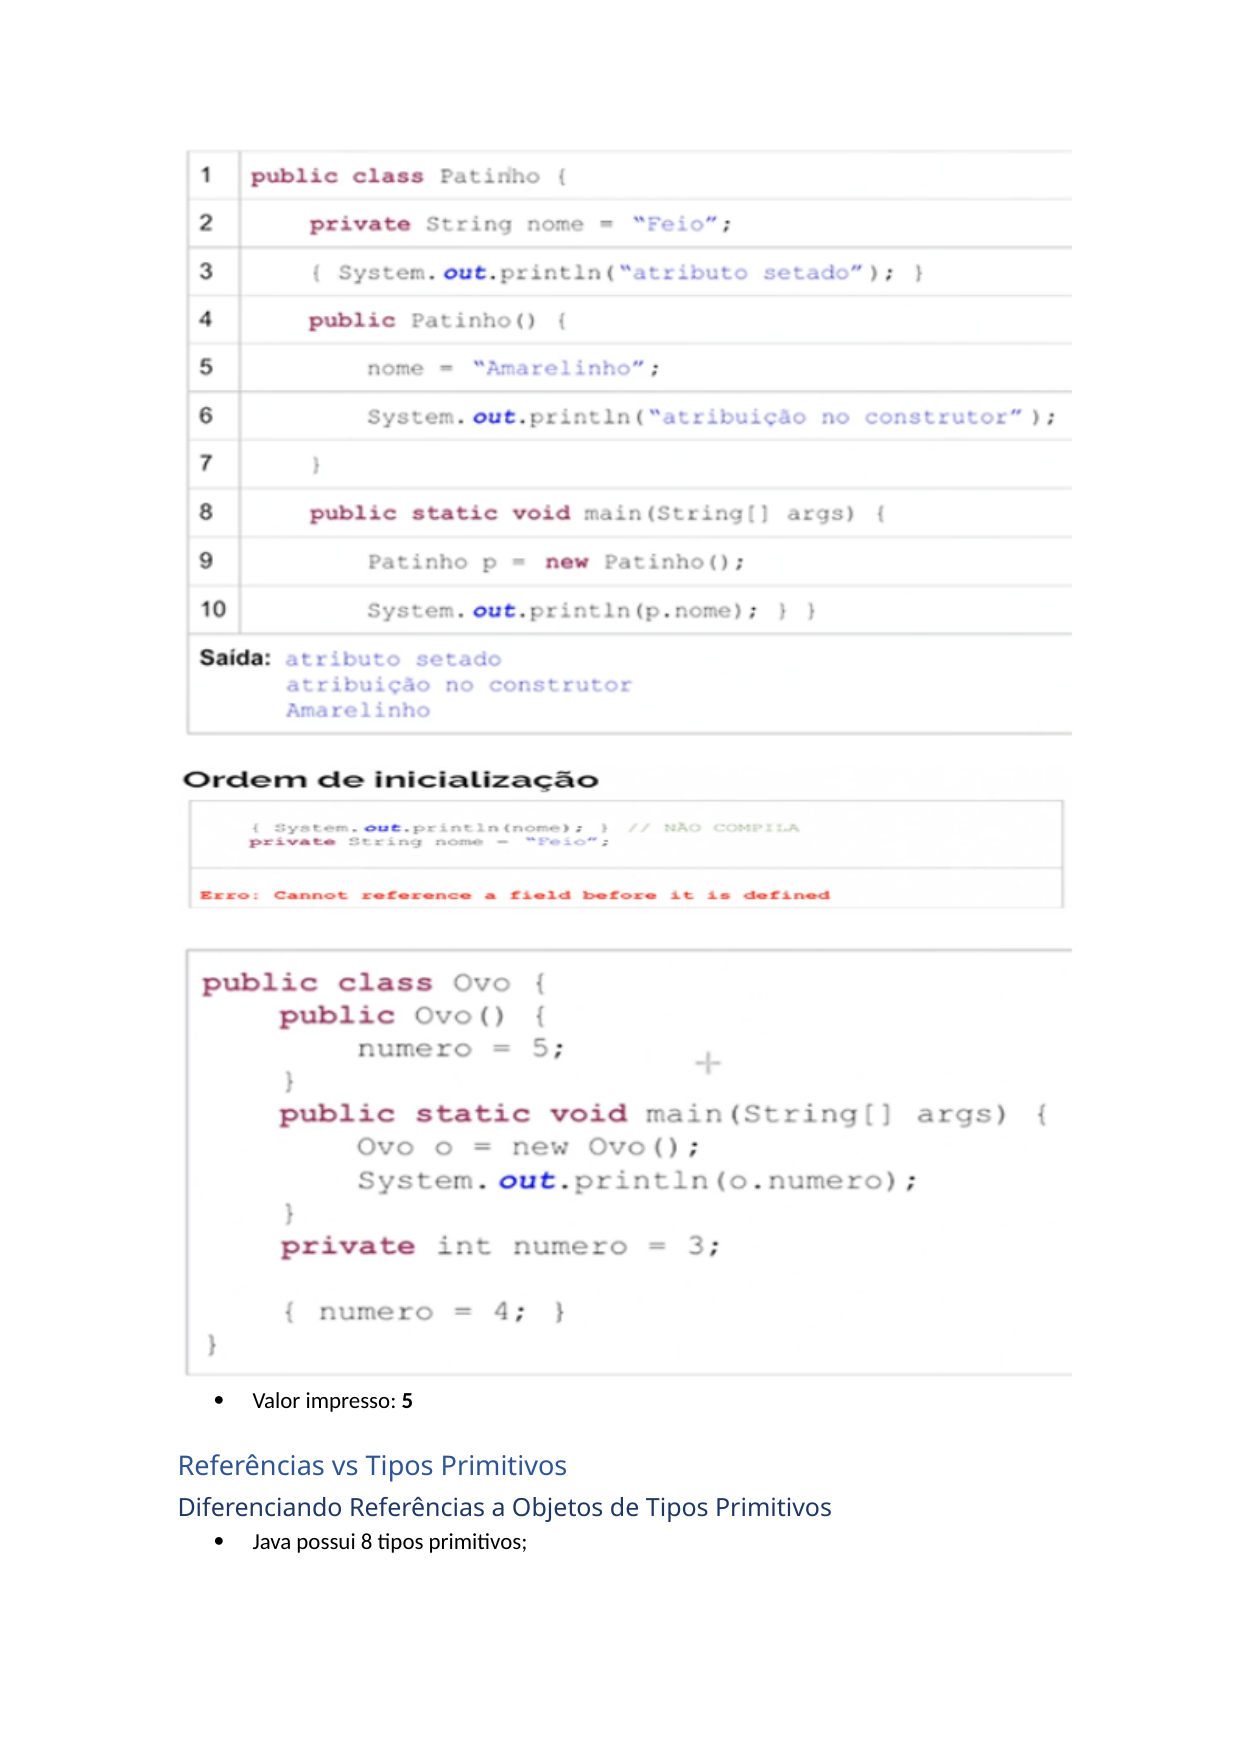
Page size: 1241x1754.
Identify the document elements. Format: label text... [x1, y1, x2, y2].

subtitle Referências vs Tipos Primitivos [177, 1446, 1063, 1483]
subtitle Diferenciando Referências a Objetos de Tipos Primitivos [177, 1490, 1063, 1524]
list Java possui 8 tipos primitivos; [215, 1527, 1063, 1555]
list Valor impresso: 5 [215, 1386, 1063, 1414]
